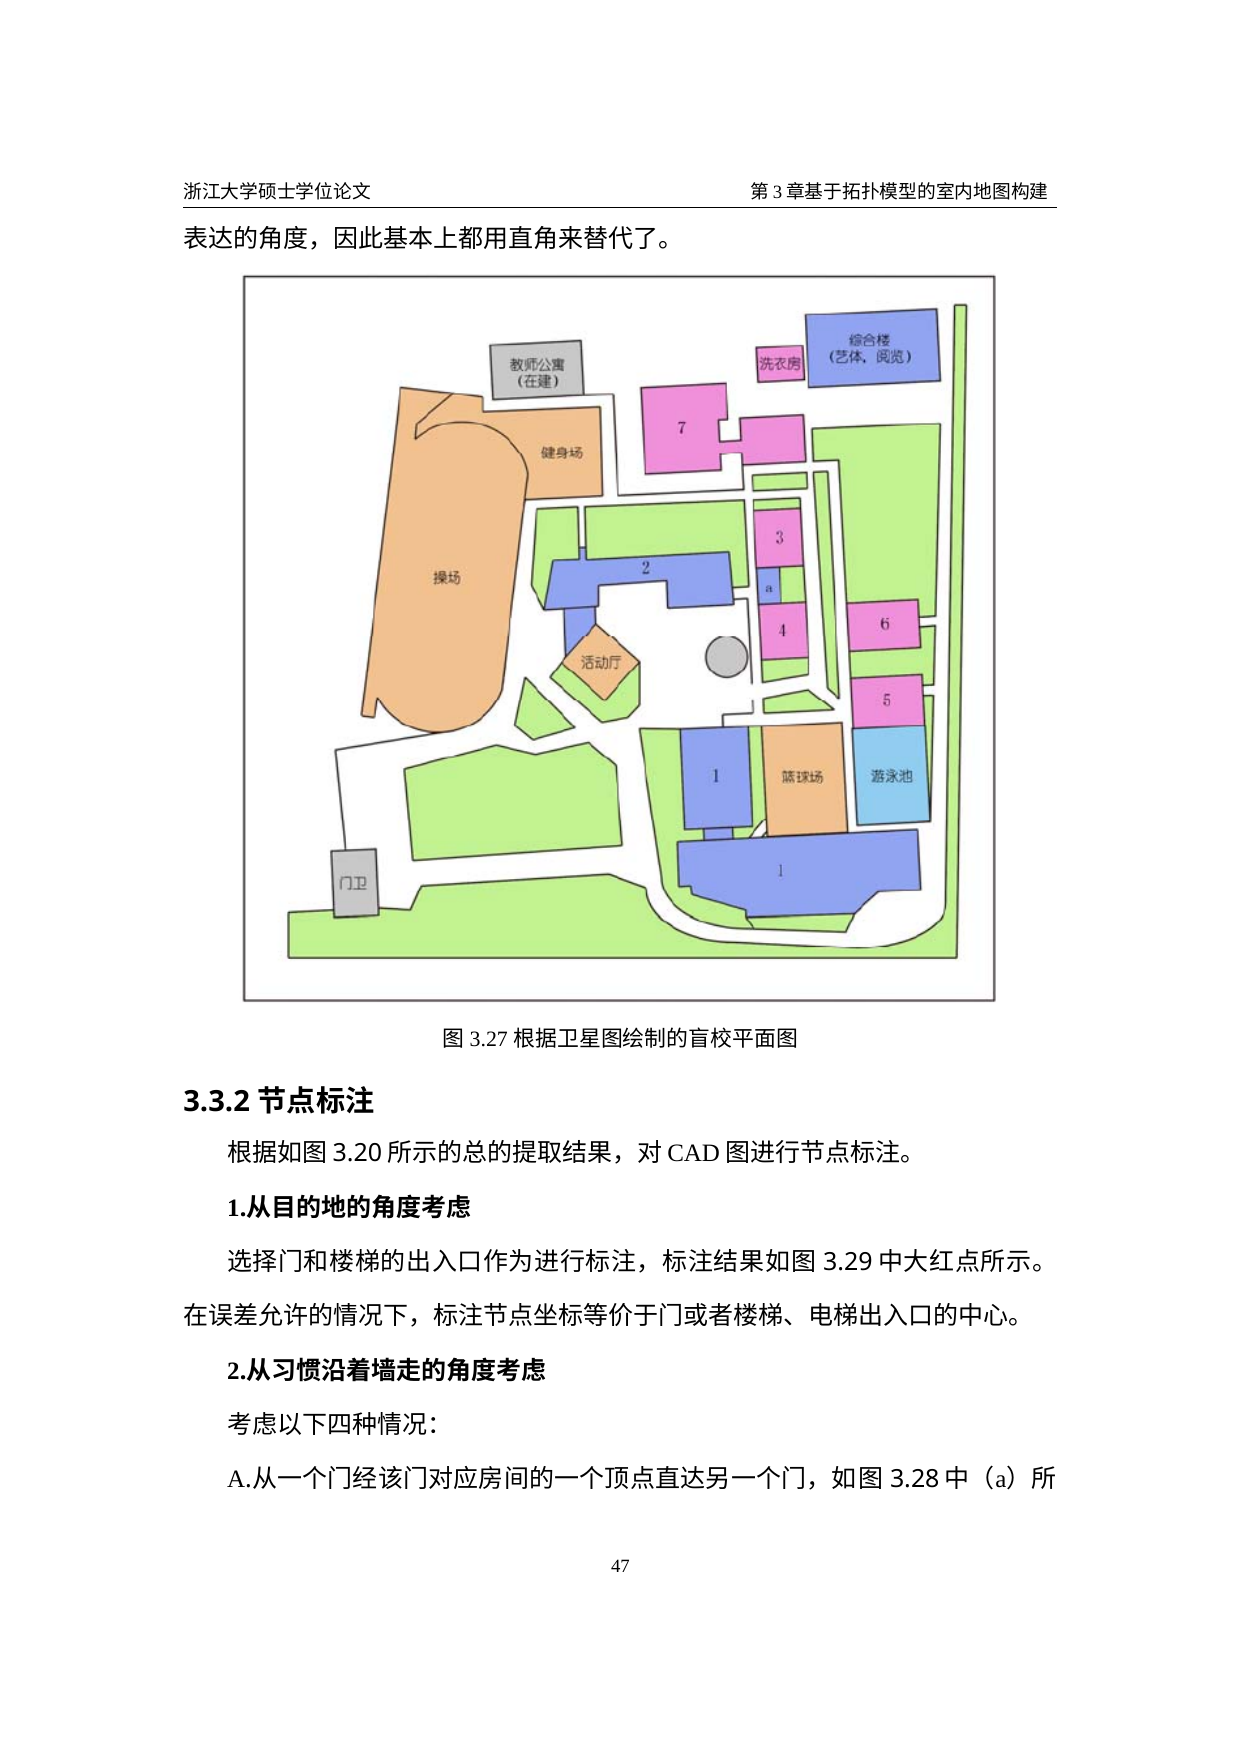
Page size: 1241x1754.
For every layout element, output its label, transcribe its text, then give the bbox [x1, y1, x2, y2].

text 1.从目的地的角度考虑 [183, 1187, 1057, 1223]
text 2.从习惯沿着墙走的角度考虑 [183, 1350, 1057, 1386]
picture [239, 272, 1001, 1006]
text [183, 1459, 1057, 1495]
subtitle 节点标注 [183, 1078, 1057, 1120]
text 考虑以下四种情况： [183, 1404, 1057, 1441]
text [183, 218, 1057, 255]
